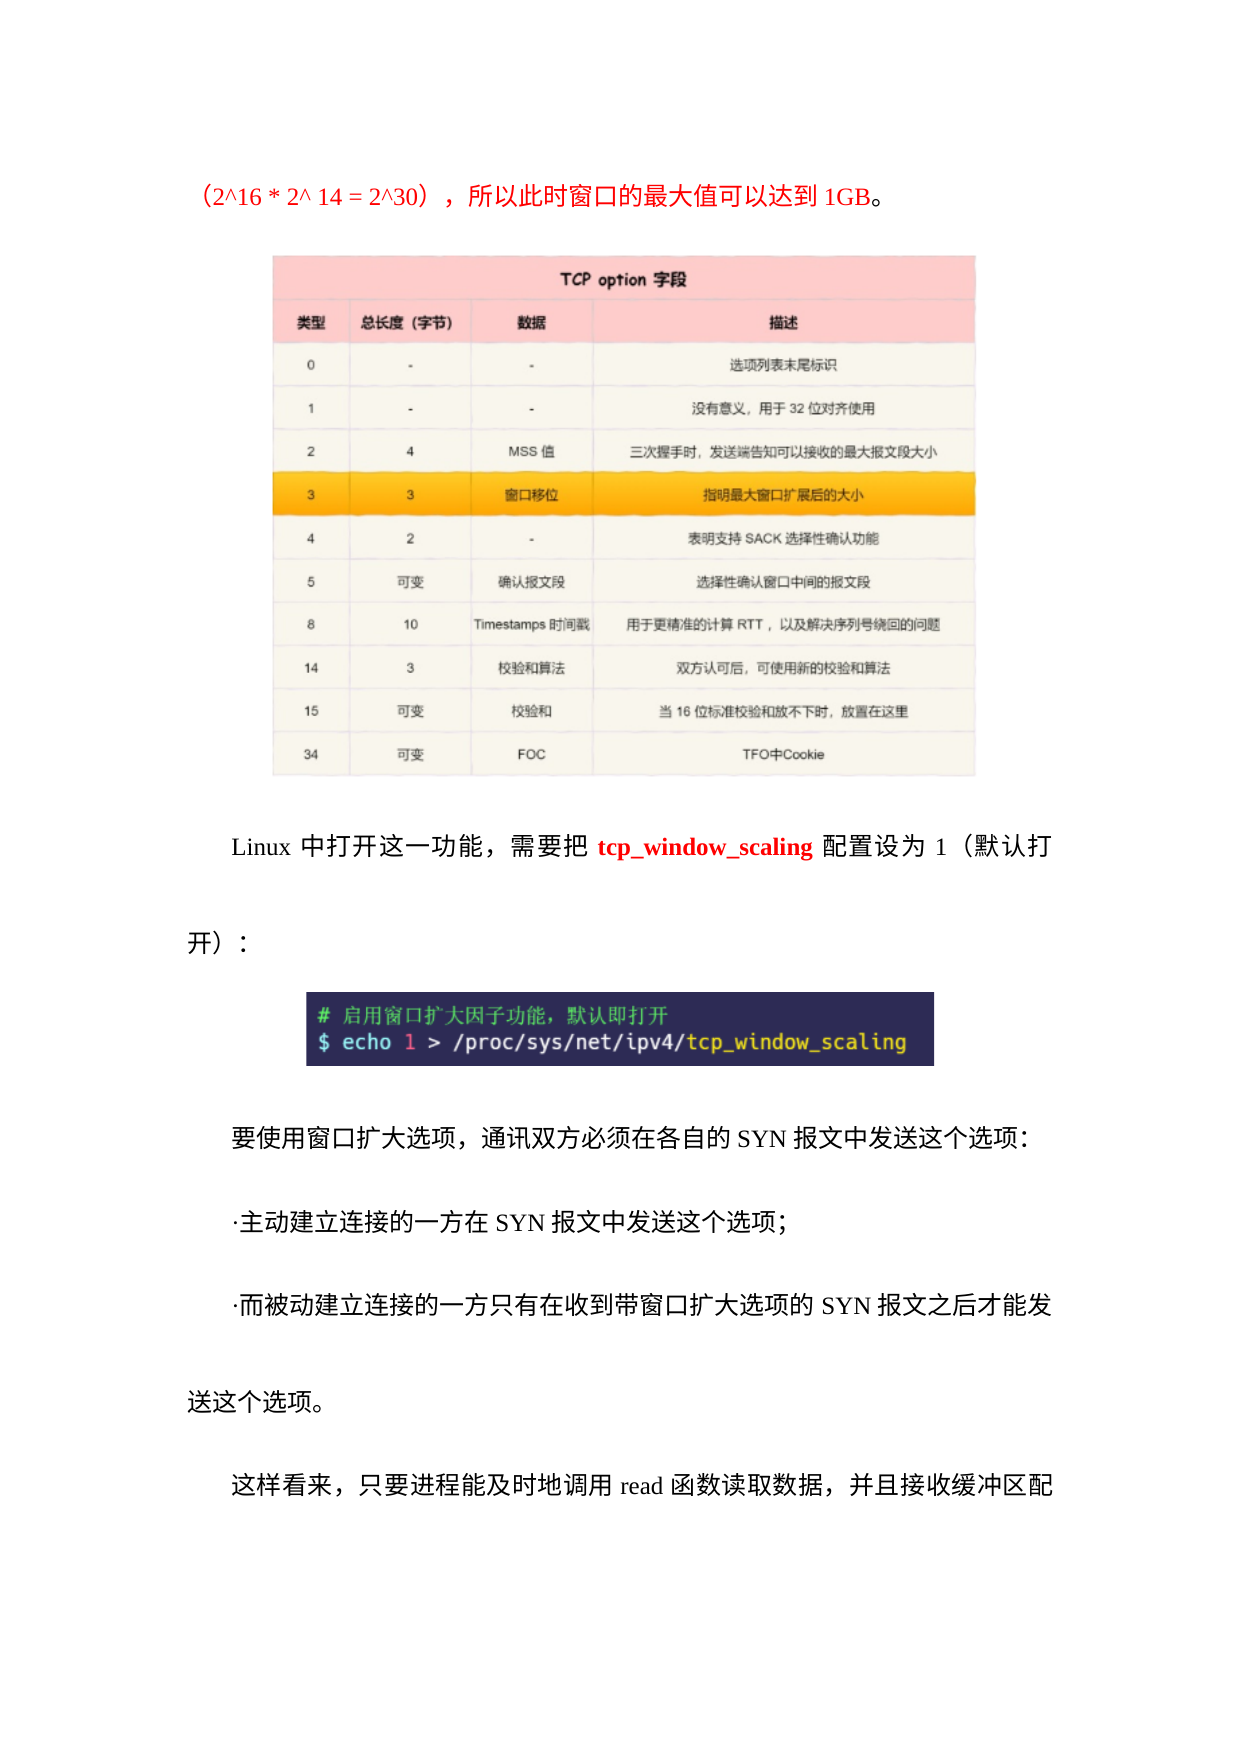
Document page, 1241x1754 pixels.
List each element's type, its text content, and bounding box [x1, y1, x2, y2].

text ·而被动建立连接的一方只有在收到带窗口扩大选项的 SYN 报文之后才能发送这个选项。 [187, 1271, 1053, 1433]
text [187, 1451, 1053, 1516]
text Linux 中打开这一功能，需要把 tcp_window_scaling 配置设为 1（默认打开）： [187, 812, 1053, 974]
picture [306, 992, 935, 1066]
picture [258, 245, 983, 786]
text ·主动建立连接的一方在 SYN 报文中发送这个选项； [187, 1188, 1053, 1253]
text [187, 162, 1053, 227]
text 要使用窗口扩大选项，通讯双方必须在各自的 SYN 报文中发送这个选项： [187, 1104, 1053, 1169]
